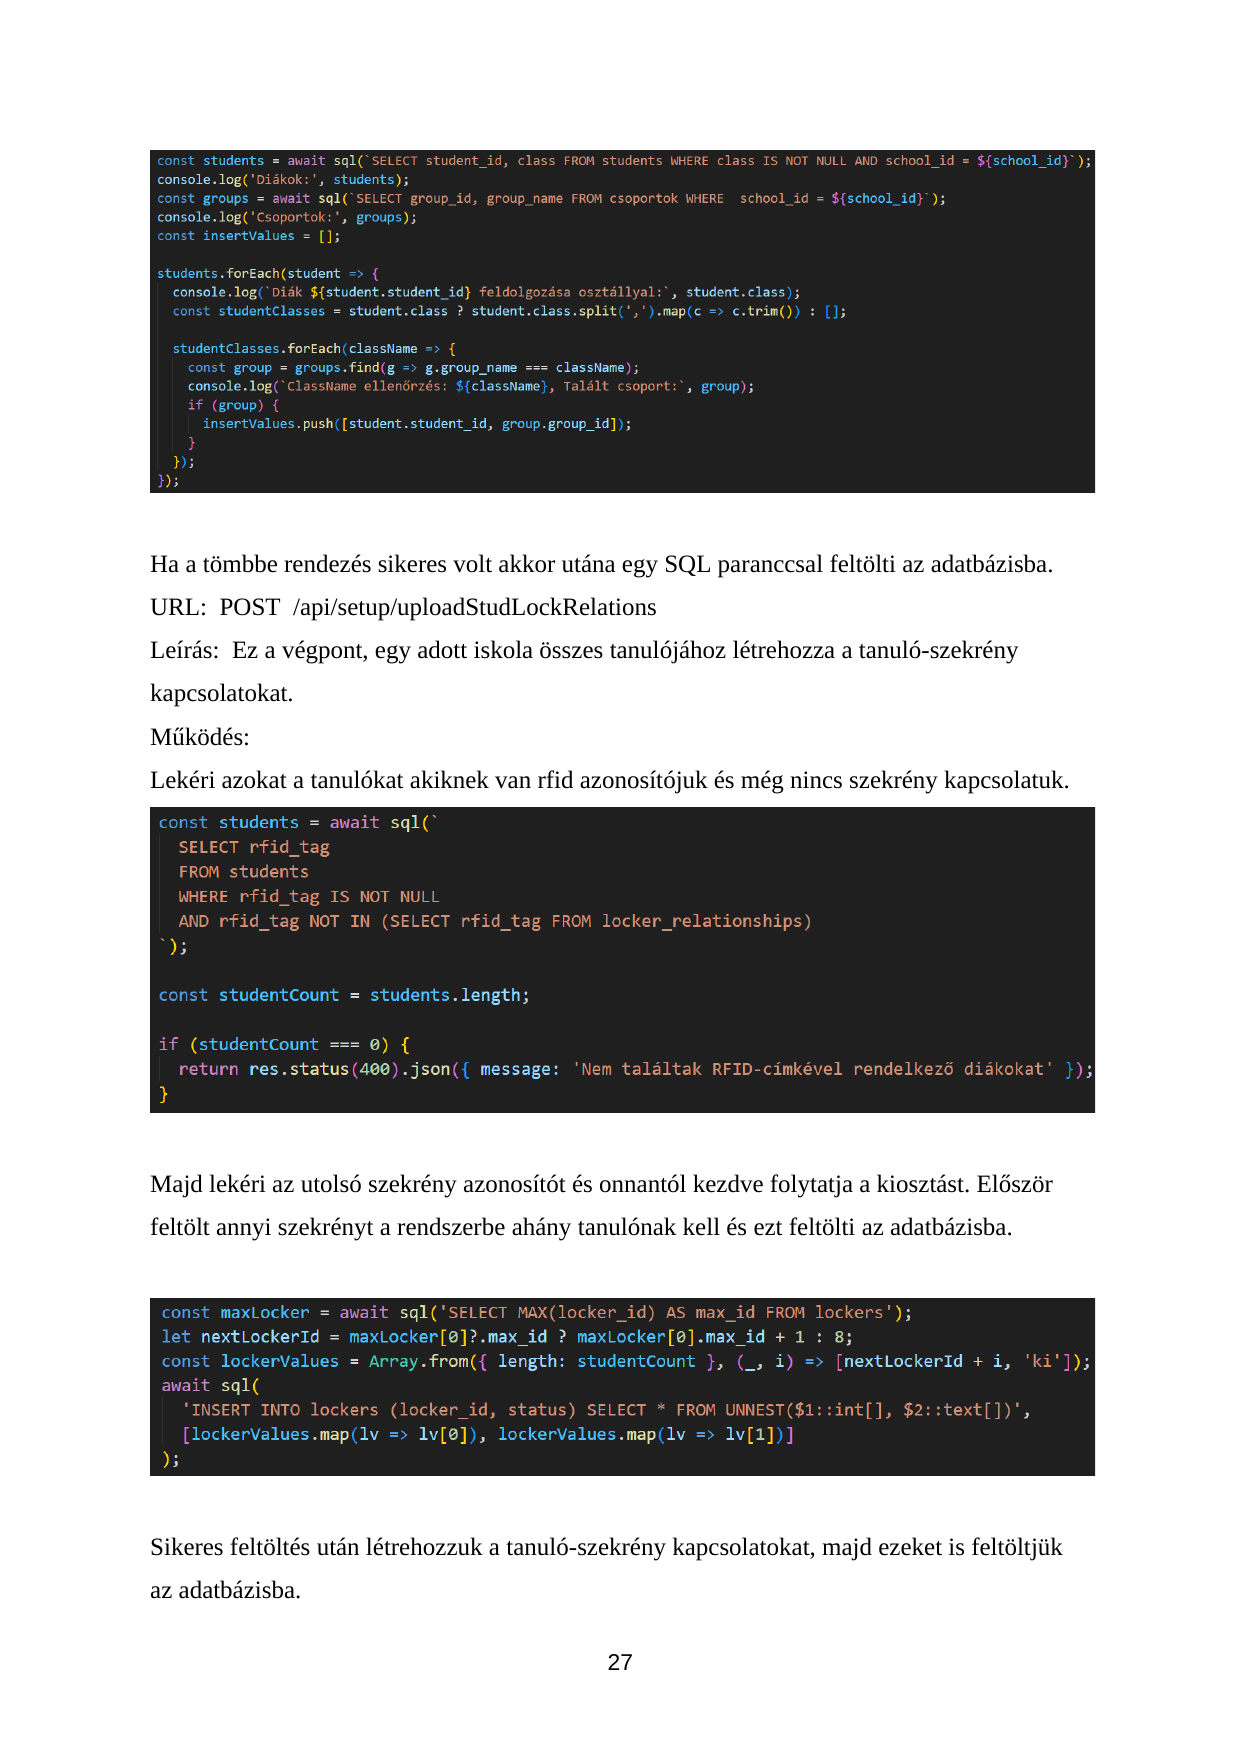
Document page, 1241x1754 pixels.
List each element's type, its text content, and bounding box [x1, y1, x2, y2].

text Működés: [150, 722, 1090, 750]
picture [150, 807, 1096, 1113]
text Majd lekéri az utolsó szekrény azonosítót és onnantól kezdve folytatja a kiosztást. Először feltölt annyi szekrényt a rendszerbe ahány tanulónak kell és ezt feltölti az adatbázisba. [150, 1169, 1090, 1241]
text Sikeres feltöltés után létrehozzuk a tanuló-szekrény kapcsolatokat, majd ezeket is feltöltjük az adatbázisba. [150, 1532, 1090, 1603]
text URL: POST /api/setup/uploadStudLockRelations [150, 592, 1090, 621]
text Leírás: Ez a végpont, egy adott iskola összes tanulójához létrehozza a tanuló-szekrény kapcsolatokat. [150, 635, 1090, 707]
text Ha a tömbbe rendezés sikeres volt akkor utána egy SQL paranccsal feltölti az adatbázisba. [150, 549, 1090, 578]
picture [150, 150, 1096, 493]
text Lekéri azokat a tanulókat akiknek van rfid azonosítójuk és még nincs szekrény kapcsolatuk. [150, 765, 1090, 793]
picture [150, 1298, 1096, 1476]
